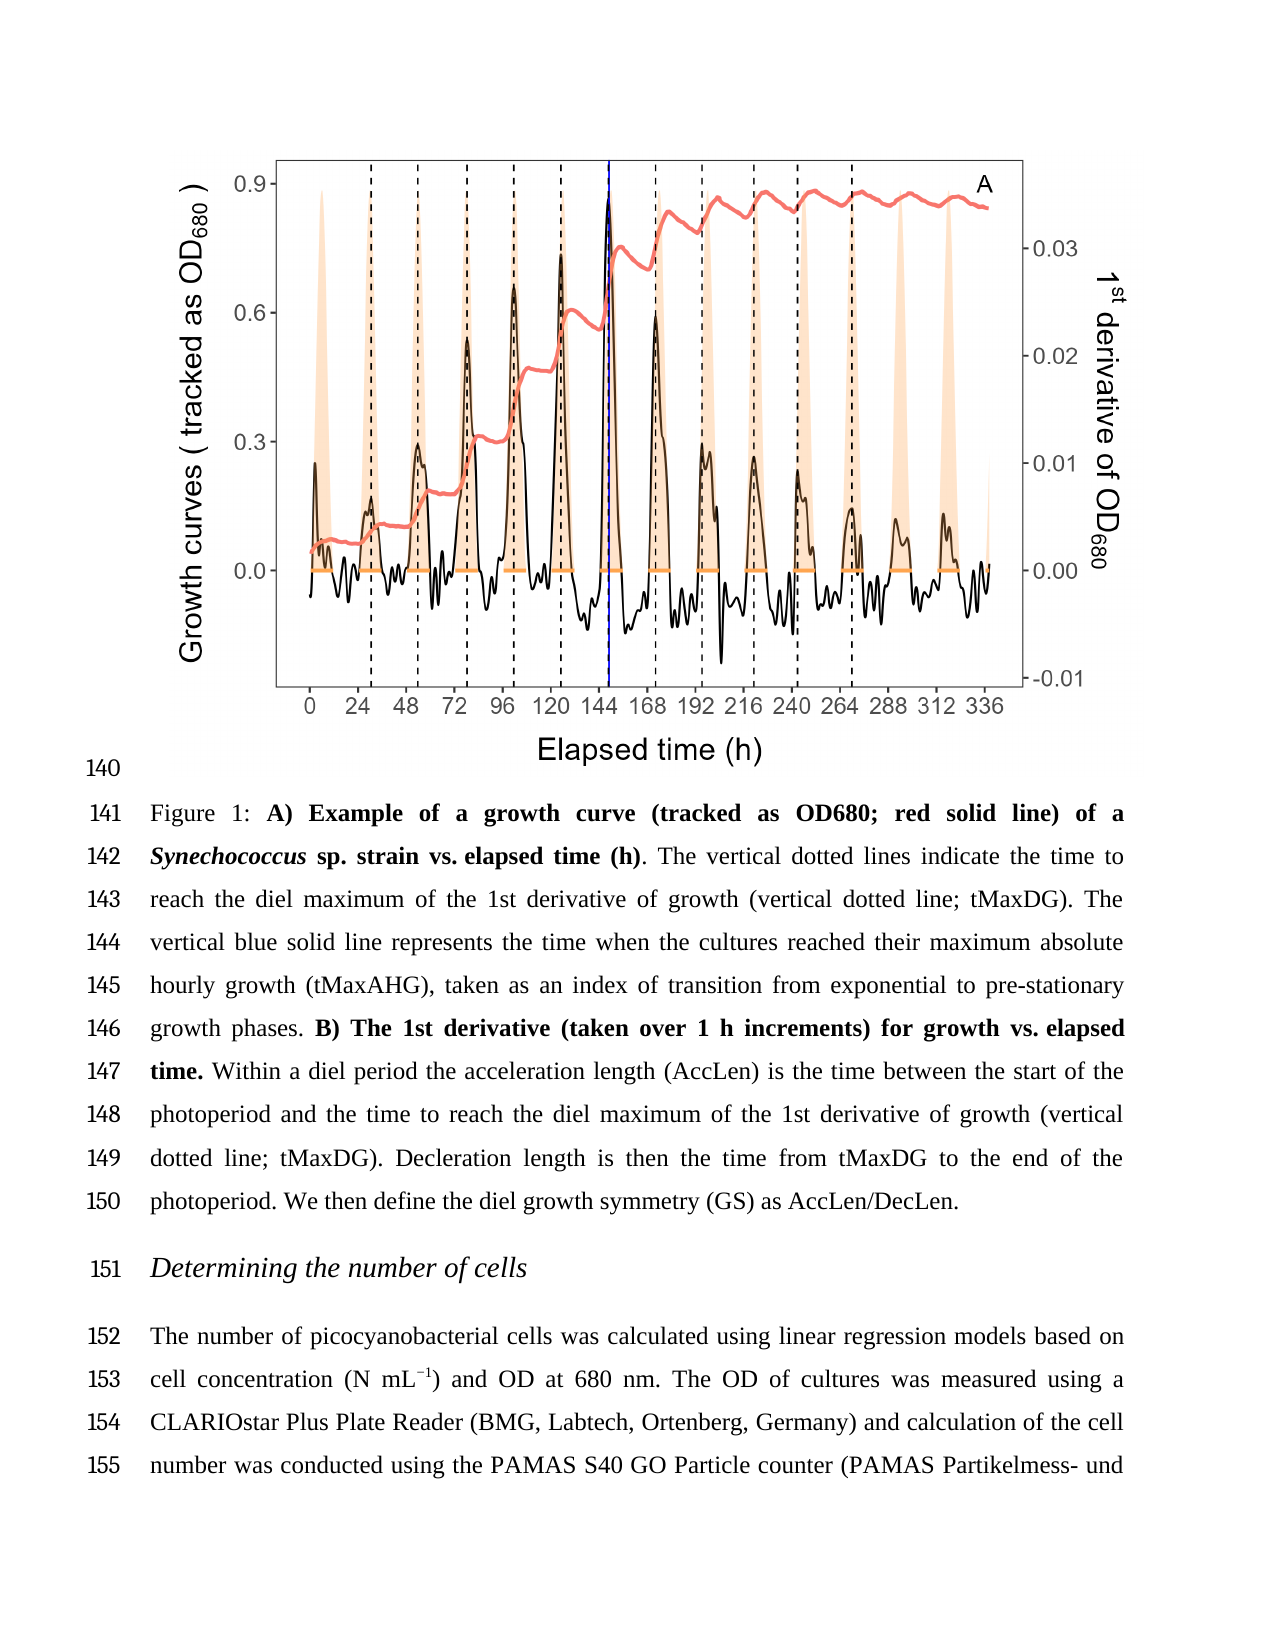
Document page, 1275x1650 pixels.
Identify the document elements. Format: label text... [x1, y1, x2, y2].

picture [168, 150, 1144, 777]
subtitle Determining the number of cells [150, 1250, 1125, 1283]
text Figure 1: A) Example of a growth curve (tracked as OD680; red solid line) of a Synechococcus sp. strain vs. elapsed time (h). The vertical dotted lines indicate the time to reach the diel maximum of the 1st derivative of growth (vertical dotted line; tMaxDG). The vertical blue solid line represents the time when the cultures reached their maximum absolute hourly growth (tMaxAHG), taken as an index of transition from exponential to pre-stationary growth phases. B) The 1st derivative (taken over 1 h increments) for growth vs. elapsed time. Within a diel period the acceleration length (AccLen) is the time between the start of the photoperiod and the time to reach the diel maximum of the 1st derivative of growth (vertical dotted line; tMaxDG). Decleration length is then the time from tMaxDG to the end of the photoperiod. We then define the diel growth symmetry (GS) as AccLen/DecLen. [150, 798, 1125, 1214]
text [150, 1321, 1125, 1479]
